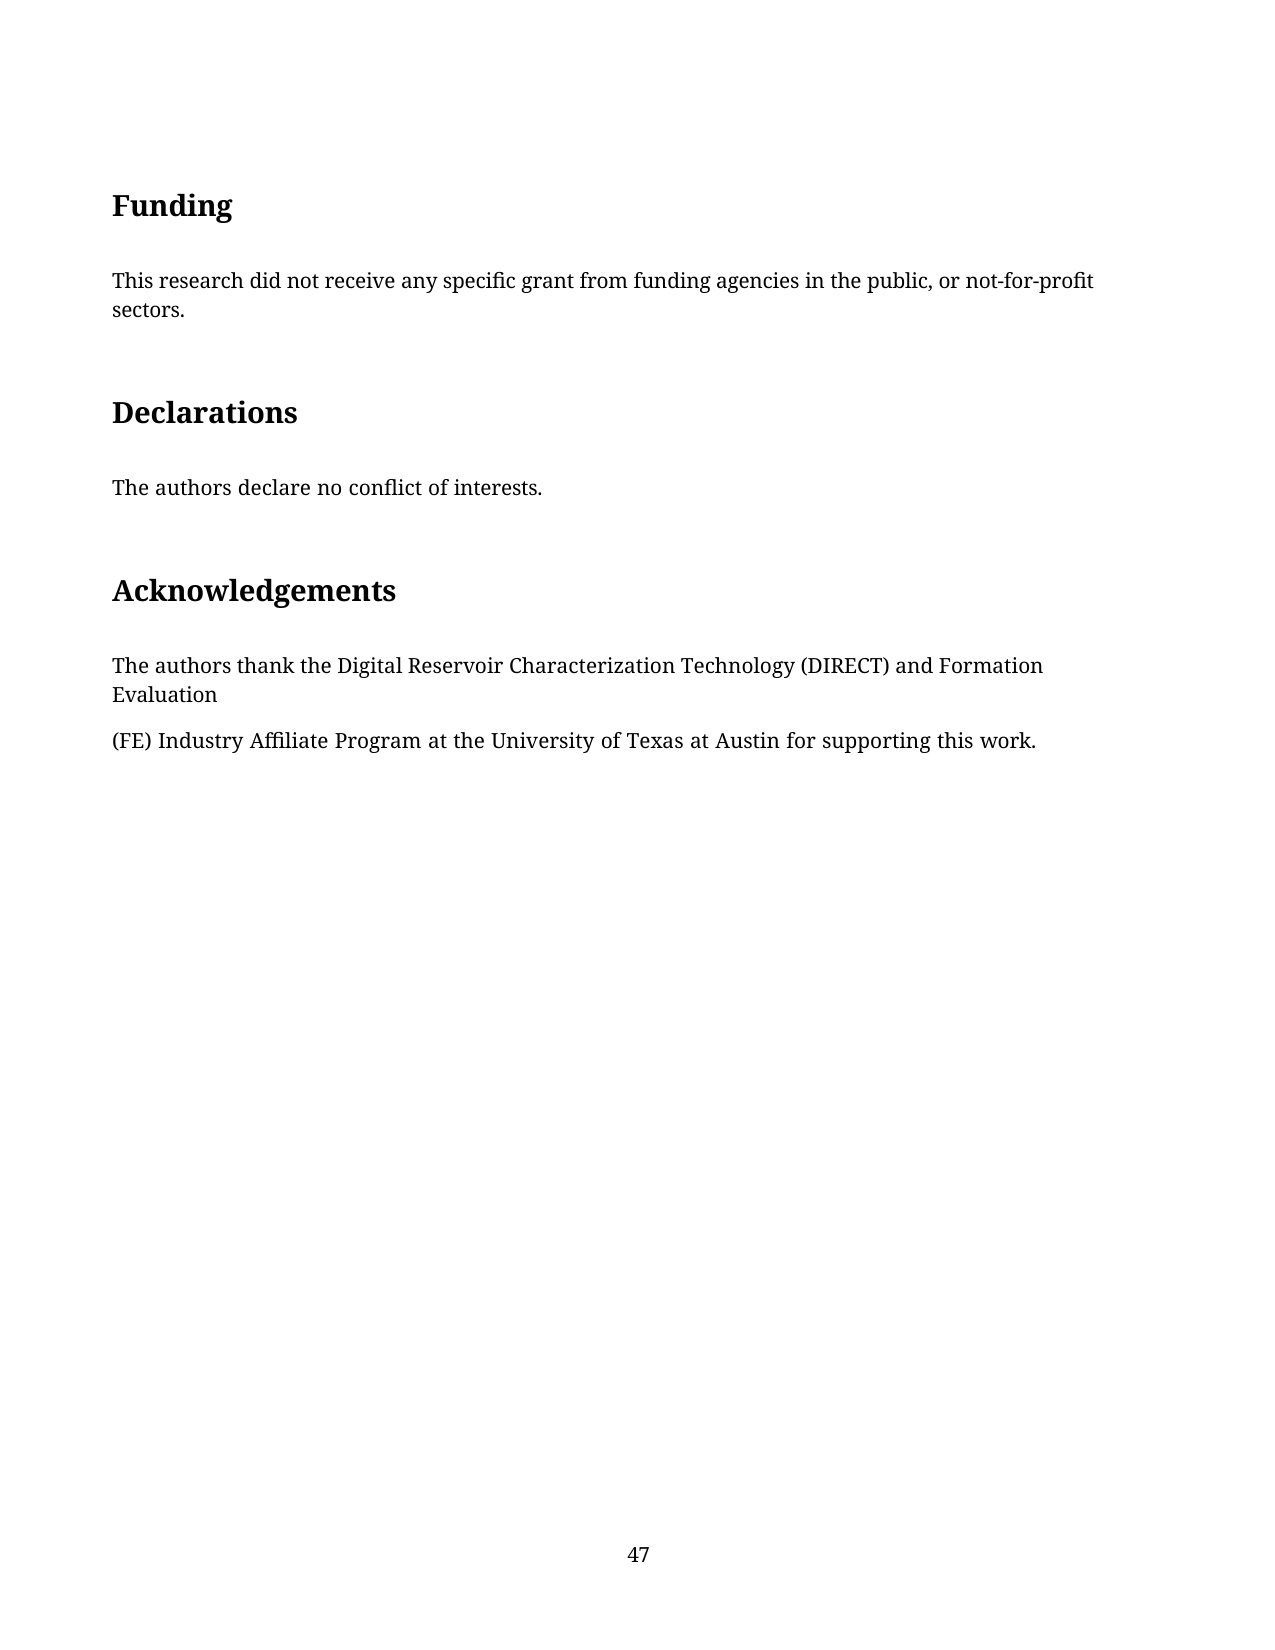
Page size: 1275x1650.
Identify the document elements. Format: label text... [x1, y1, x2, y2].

text Declarations [112, 392, 1142, 432]
text The authors declare no conflict of interests. [112, 473, 1142, 502]
text Funding [112, 186, 1142, 225]
text (FE) Industry Affiliate Program at the University of Texas at Austin for supporting this work. [112, 726, 1142, 755]
text The authors thank the Digital Reservoir Characterization Technology (DIRECT) and Formation Evaluation [112, 652, 1142, 708]
text This research did not receive any specific grant from funding agencies in the public, or not-for-profit sectors. [112, 267, 1142, 323]
text Acknowledgements [112, 571, 1142, 610]
